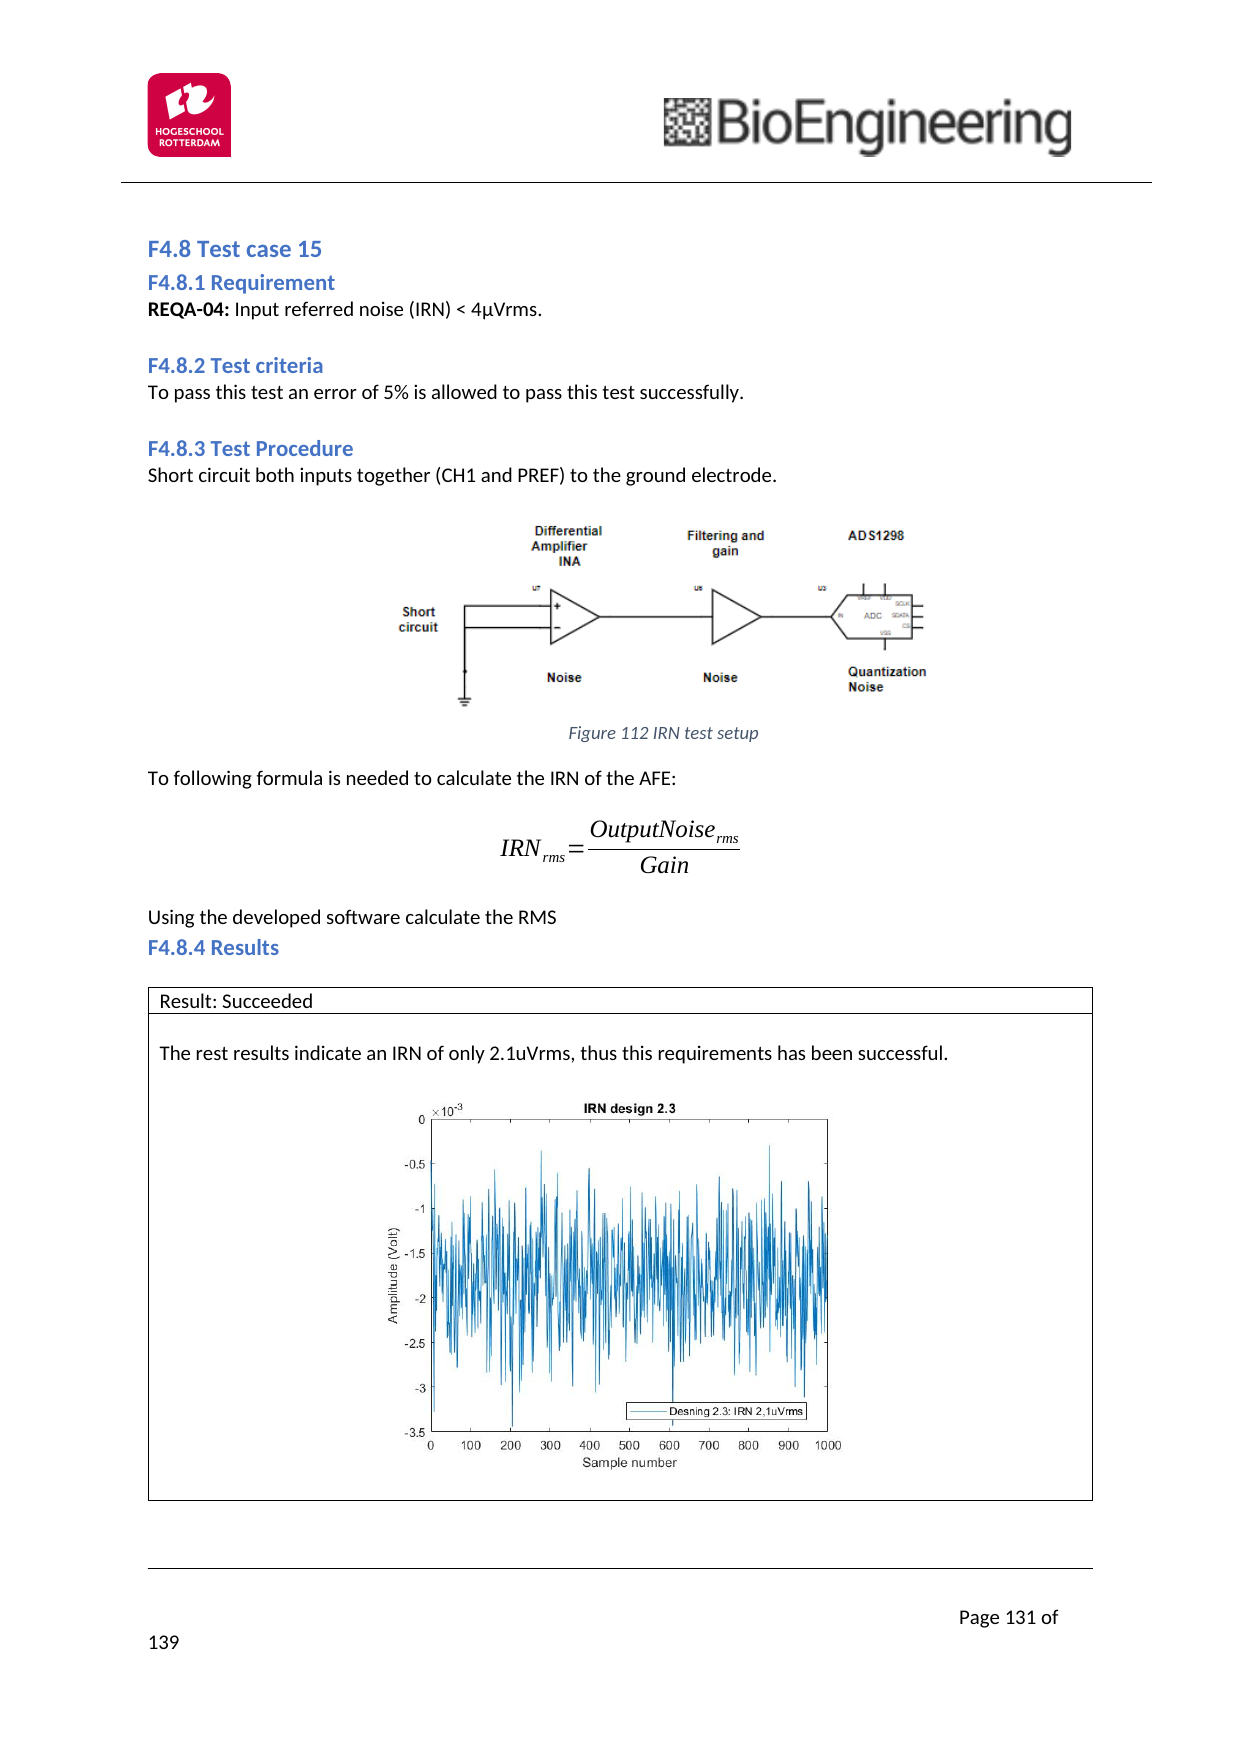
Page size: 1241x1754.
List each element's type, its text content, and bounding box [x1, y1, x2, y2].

picture [147, 73, 231, 157]
subtitle F4.8.4 Results [148, 933, 1093, 961]
table_cell The rest results indicate an IRN of only 2.1uVrms, thus this requirements has been successful. [149, 1014, 1092, 1499]
subtitle F4.8.2 Test criteria [148, 351, 1093, 379]
text To following formula is needed to calculate the IRN of the AFE: [148, 765, 1093, 790]
subtitle F4.8.1 Requirement [148, 268, 1093, 296]
picture [364, 1090, 876, 1474]
subtitle F4.8.3 Test Procedure [148, 434, 1093, 462]
picture [663, 98, 1072, 157]
picture [387, 512, 942, 722]
text To pass this test an error of 5% is allowed to pass this test successfully. [148, 379, 1093, 404]
subtitle F4.8 Test case 15 [148, 233, 1093, 264]
table_header Result: Succeeded [149, 988, 1092, 1013]
text Short circuit both inputs together (CH1 and PREF) to the ground electrode. [148, 462, 1093, 487]
text Using the developed software calculate the RMS [148, 904, 1093, 929]
text Figure 112 IRN test setup [236, 721, 1093, 744]
text REQA-04: Input referred noise (IRN) < 4µVrms. [148, 296, 1093, 321]
